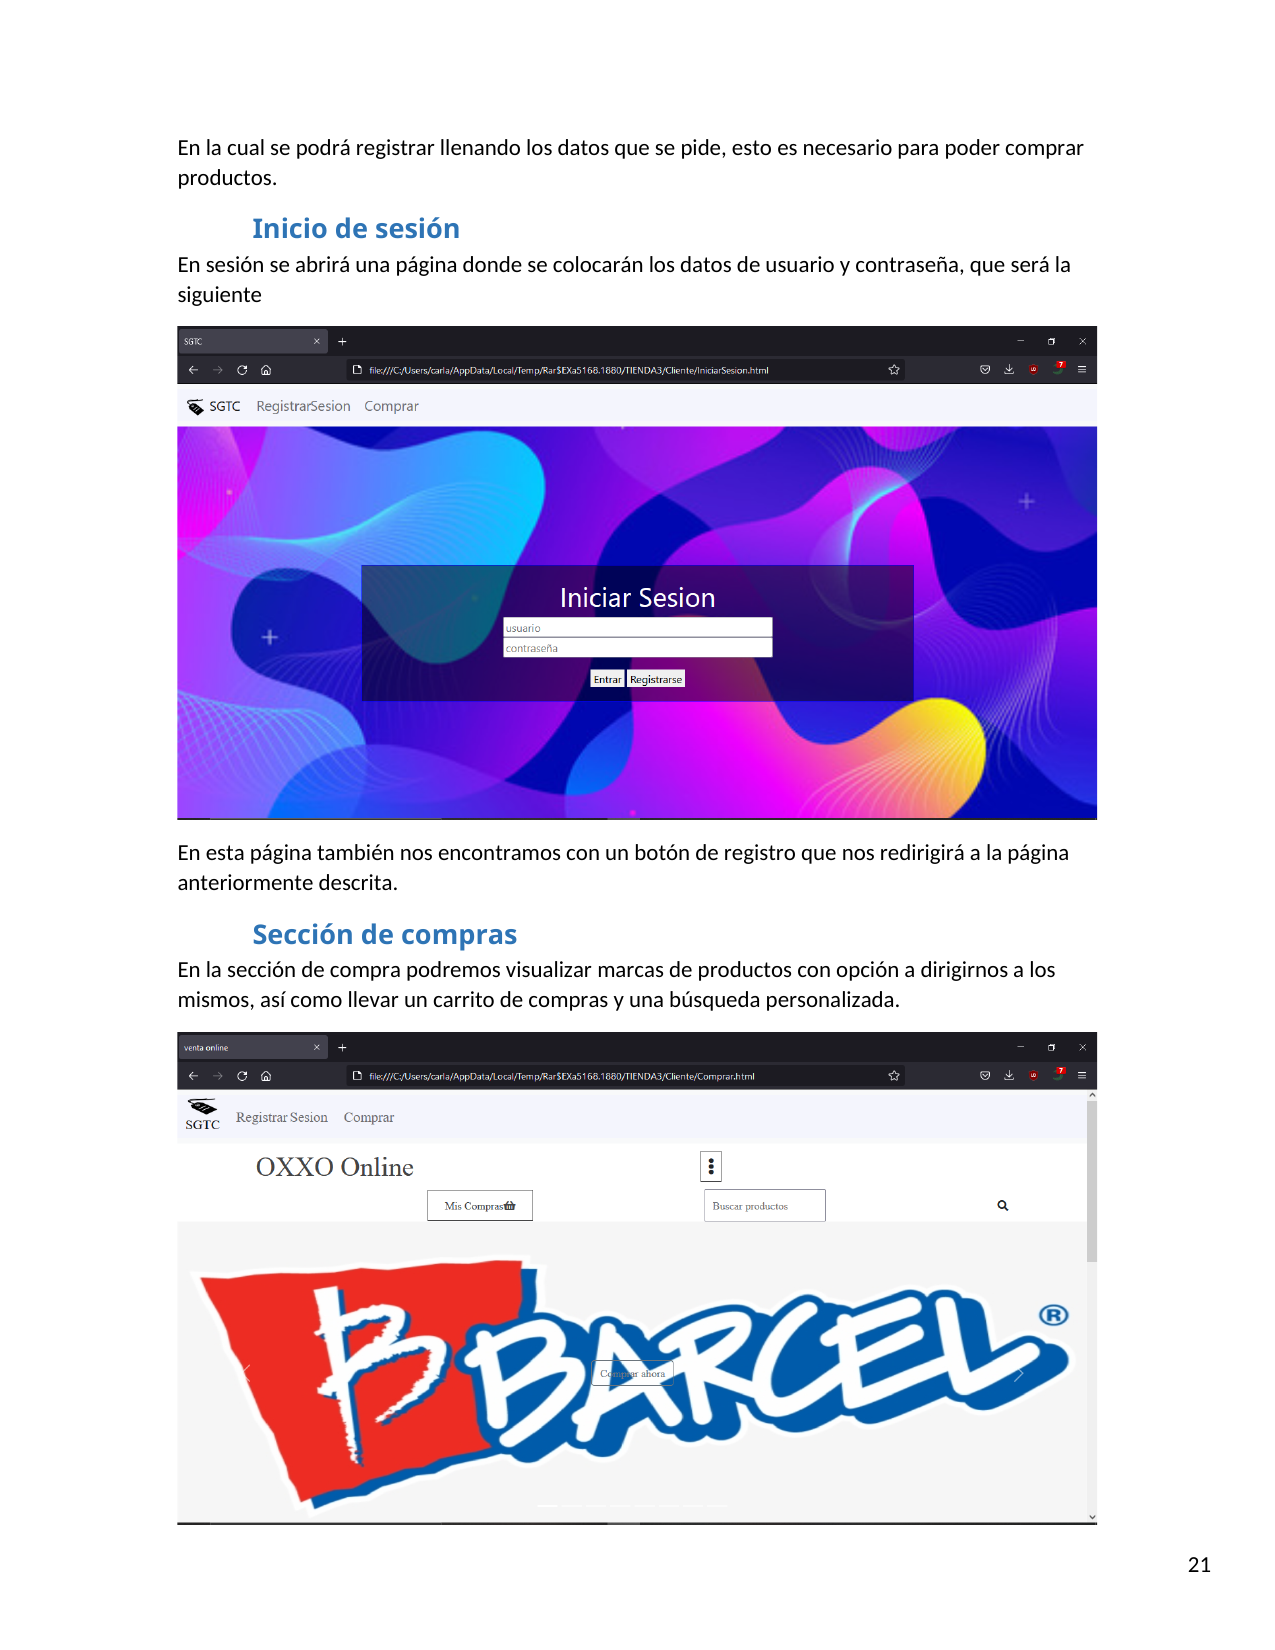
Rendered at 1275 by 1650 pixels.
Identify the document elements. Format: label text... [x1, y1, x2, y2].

text En sesión se abrirá una página donde se colocarán los datos de usuario y contraseña, que será la siguiente [177, 250, 1098, 308]
picture [177, 326, 1098, 820]
subtitle Sección de compras [177, 915, 1098, 952]
text En la sección de compra podremos visualizar marcas de productos con opción a dirigirnos a los mismos, así como llevar un carrito de compras y una búsqueda personalizada. [177, 955, 1098, 1013]
text En la cual se podrá registrar llenando los datos que se pide, esto es necesario para poder comprar productos. [177, 133, 1098, 191]
subtitle Inicio de sesión [177, 210, 1098, 247]
picture [177, 1032, 1098, 1525]
text En esta página también nos encontramos con un botón de registro que nos redirigirá a la página anteriormente descrita. [177, 838, 1098, 896]
